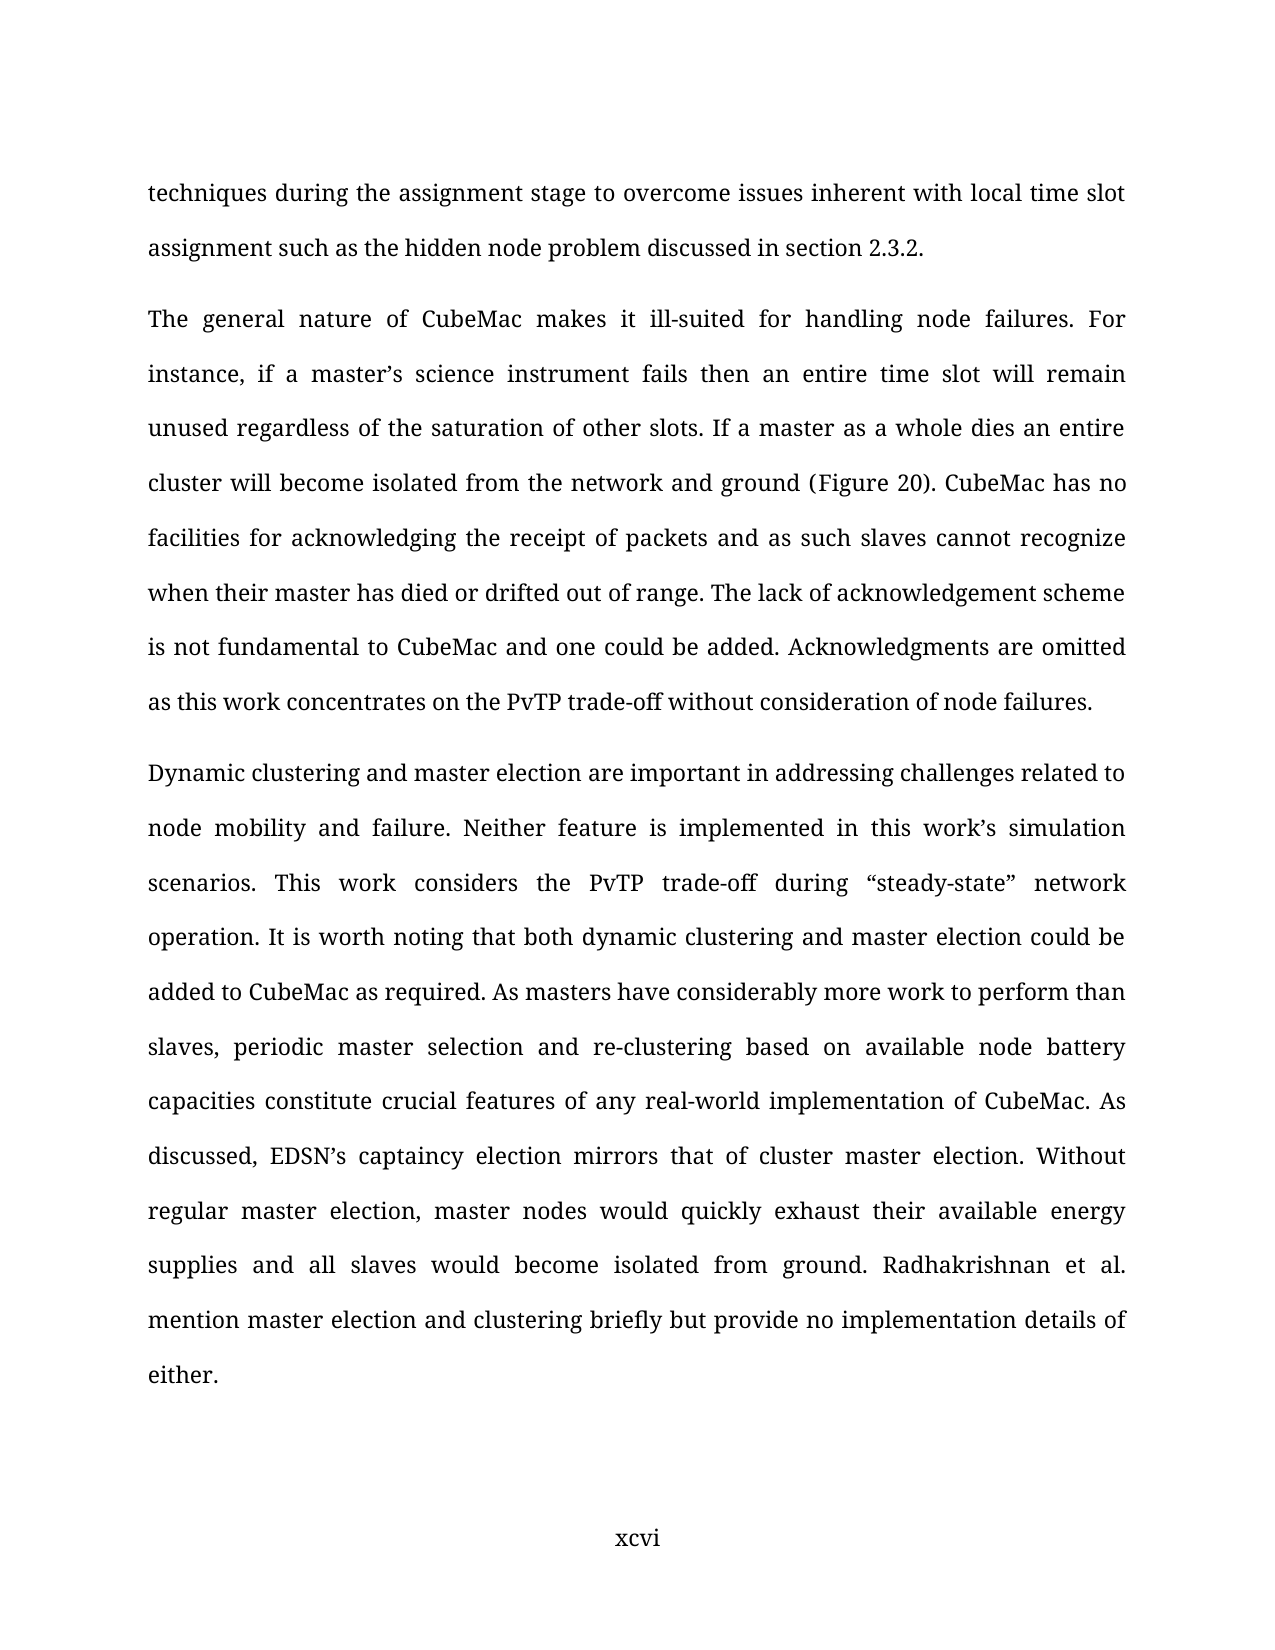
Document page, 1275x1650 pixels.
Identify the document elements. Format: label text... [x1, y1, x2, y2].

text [148, 177, 1127, 263]
text The general nature of CubeMac makes it ill-suited for handling node failures. For instance, if a master’s science instrument fails then an entire time slot will remain unused regardless of the saturation of other slots. If a master as a whole dies an entire cluster will become isolated from the network and ground (Figure 20). CubeMac has no facilities for acknowledging the receipt of packets and as such slaves cannot recognize when their master has died or drifted out of range. The lack of acknowledgement scheme is not fundamental to CubeMac and one could be added. Acknowledgments are omitted as this work concentrates on the PvTP trade-off without consideration of node failures. [148, 303, 1127, 717]
text Dynamic clustering and master election are important in addressing challenges related to node mobility and failure. Neither feature is implemented in this work’s simulation scenarios. This work considers the PvTP trade-off during “steady-state” network operation. It is worth noting that both dynamic clustering and master election could be added to CubeMac as required. As masters have considerably more work to perform than slaves, periodic master selection and re-clustering based on available node battery capacities constitute crucial features of any real-world implementation of CubeMac. As discussed, EDSN’s captaincy election mirrors that of cluster master election. Without regular master election, master nodes would quickly exhaust their available energy supplies and all slaves would become isolated from ground. Radhakrishnan et al. mention master election and clustering briefly but provide no implementation details of either. [148, 757, 1127, 1390]
